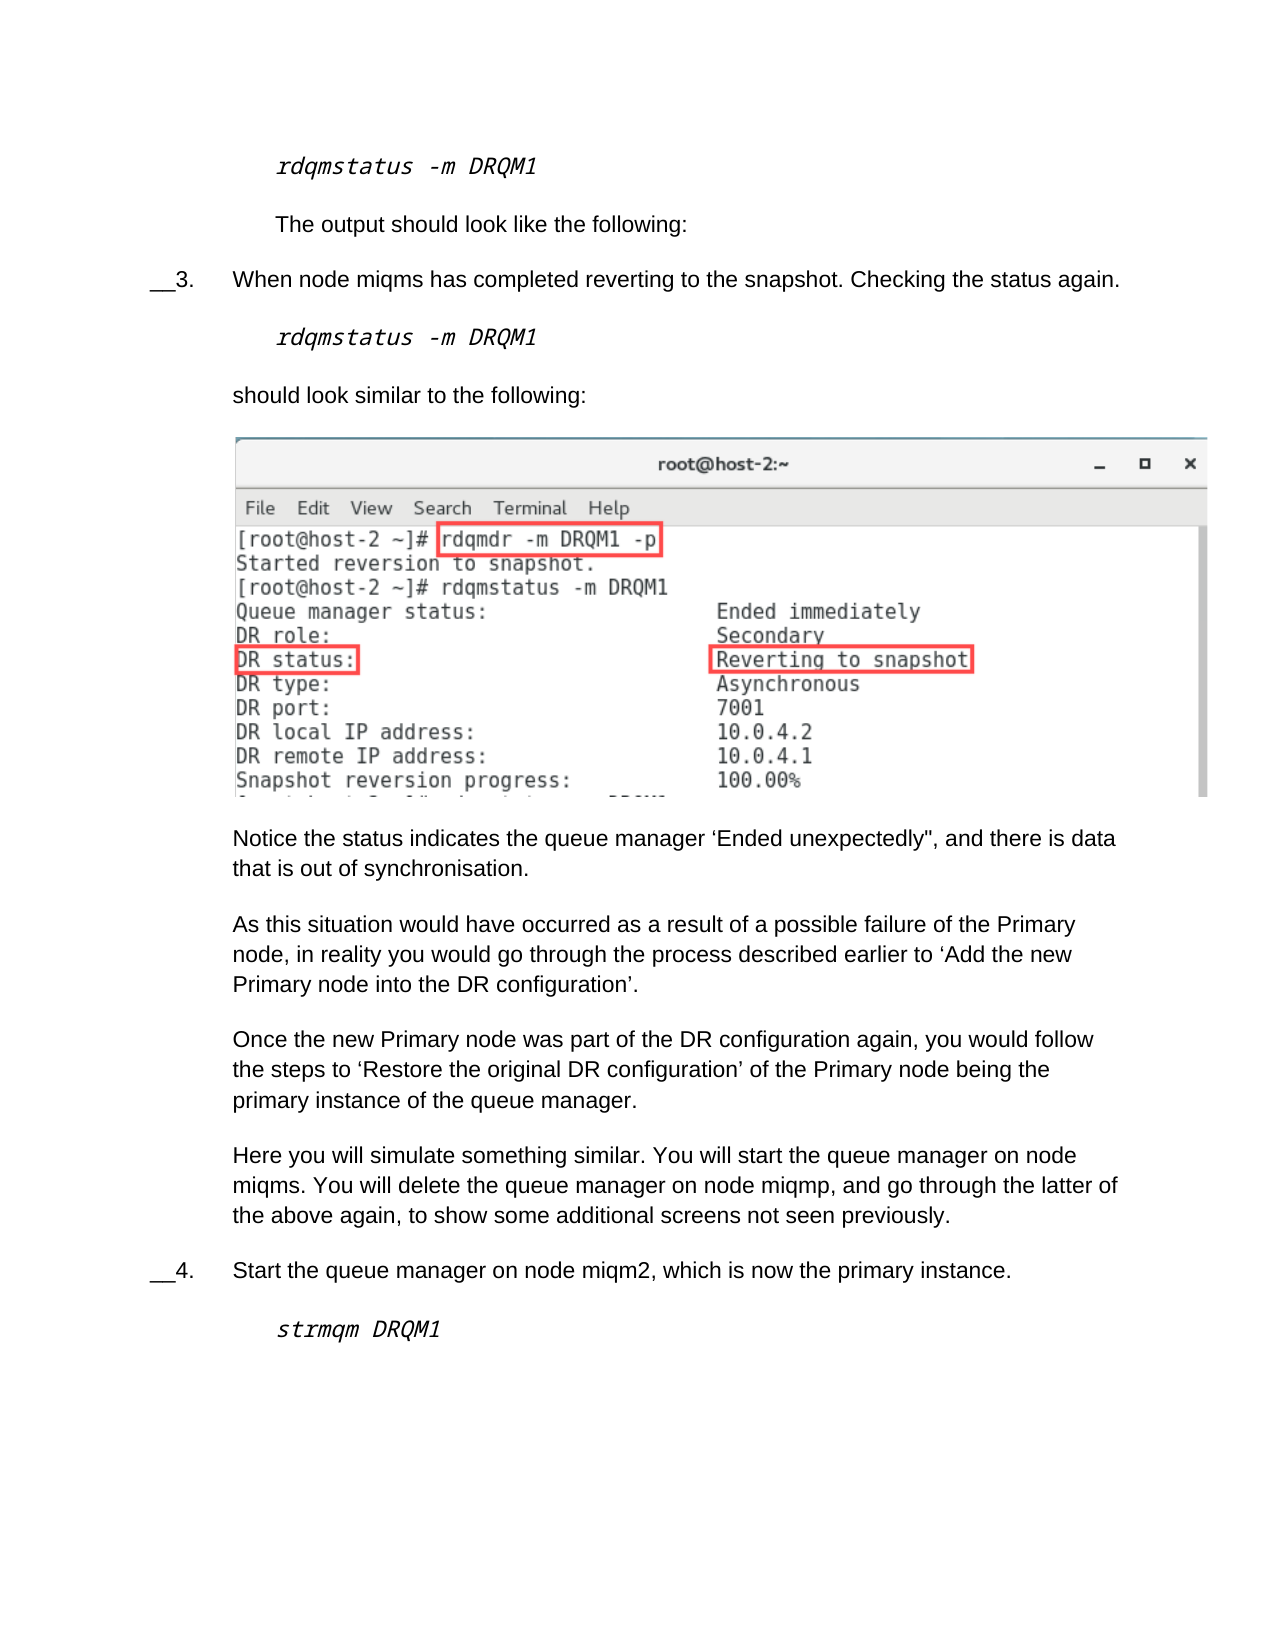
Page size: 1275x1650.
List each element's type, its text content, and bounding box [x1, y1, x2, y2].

list Notice the status indicates the queue manager ‘Ended unexpectedly", and there is data that is out of synchronisation. [232, 825, 1125, 882]
picture [232, 437, 1208, 797]
list As this situation would have occurred as a result of a possible failure of the Primary node, in reality you would go through the process described earlier to ‘Add the new Primary node into the DR configuration’. [232, 911, 1125, 997]
text The output should look like the following: [275, 211, 1125, 237]
list Once the new Primary node was part of the DR configuration again, you would follow the steps to ‘Restore the original DR configuration’ of the Primary node being the primary instance of the queue manager. [232, 1026, 1125, 1113]
list should look similar to the following: [232, 382, 1125, 409]
list Here you will simulate something similar. You will start the queue manager on node miqms. You will delete the queue manager on node miqmp, and go through the latter of the above again, to show some additional screens not seen previously. [232, 1142, 1125, 1228]
text rdqmstatus -m DRQM1 [275, 321, 1125, 353]
text strmqm DRQM1 [275, 1313, 1125, 1344]
list Start the queue manager on node miqm2, which is now the primary instance. [150, 1257, 1125, 1284]
text rdqmstatus -m DRQM1 [275, 150, 1125, 181]
list When node miqms has completed reverting to the snapshot. Checking the status again. [150, 266, 1125, 292]
